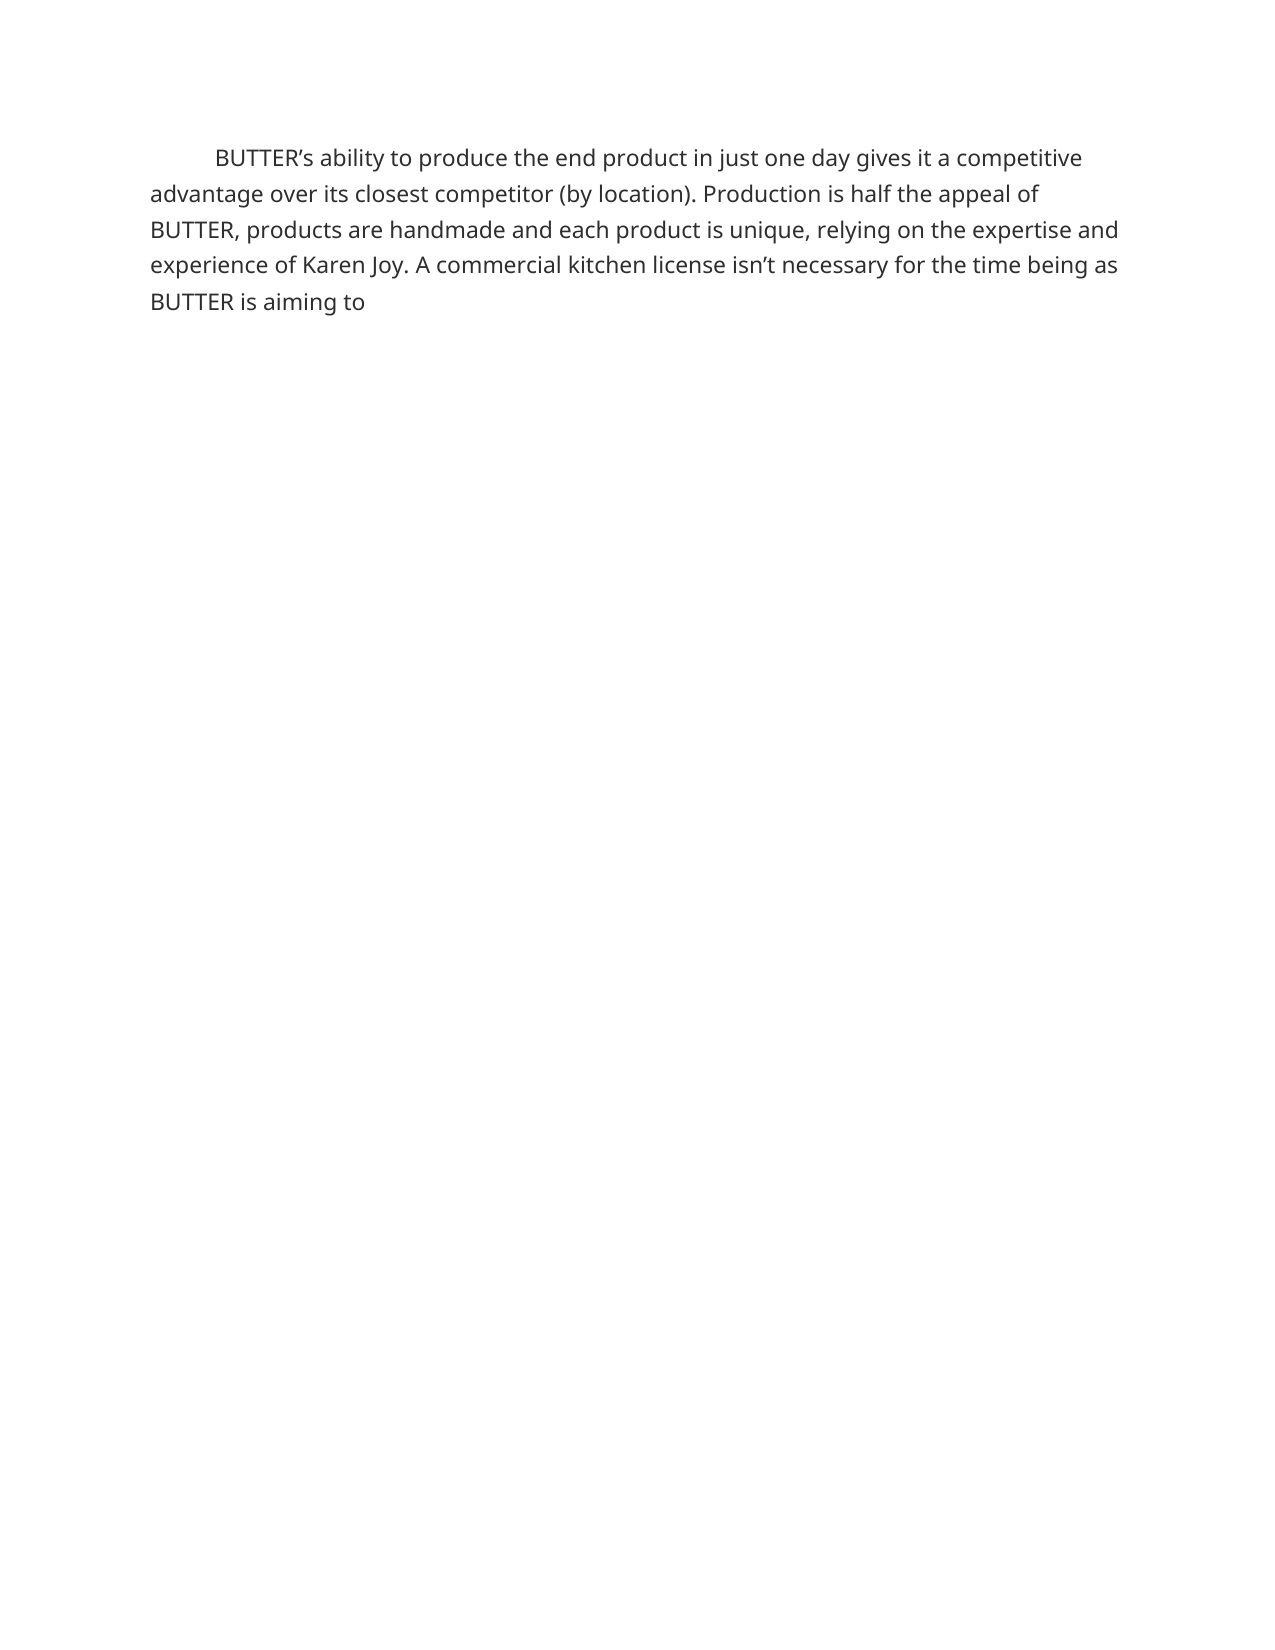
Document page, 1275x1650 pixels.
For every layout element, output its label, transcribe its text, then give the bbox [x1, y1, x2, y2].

text BUTTER’s ability to produce the end product in just one day gives it a competitive advantage over its closest competitor (by location). Production is half the appeal of BUTTER, products are handmade and each product is unique, relying on the expertise and experience of Karen Joy. A commercial kitchen license isn’t necessary for the time being as BUTTER is aiming to [150, 142, 1125, 317]
